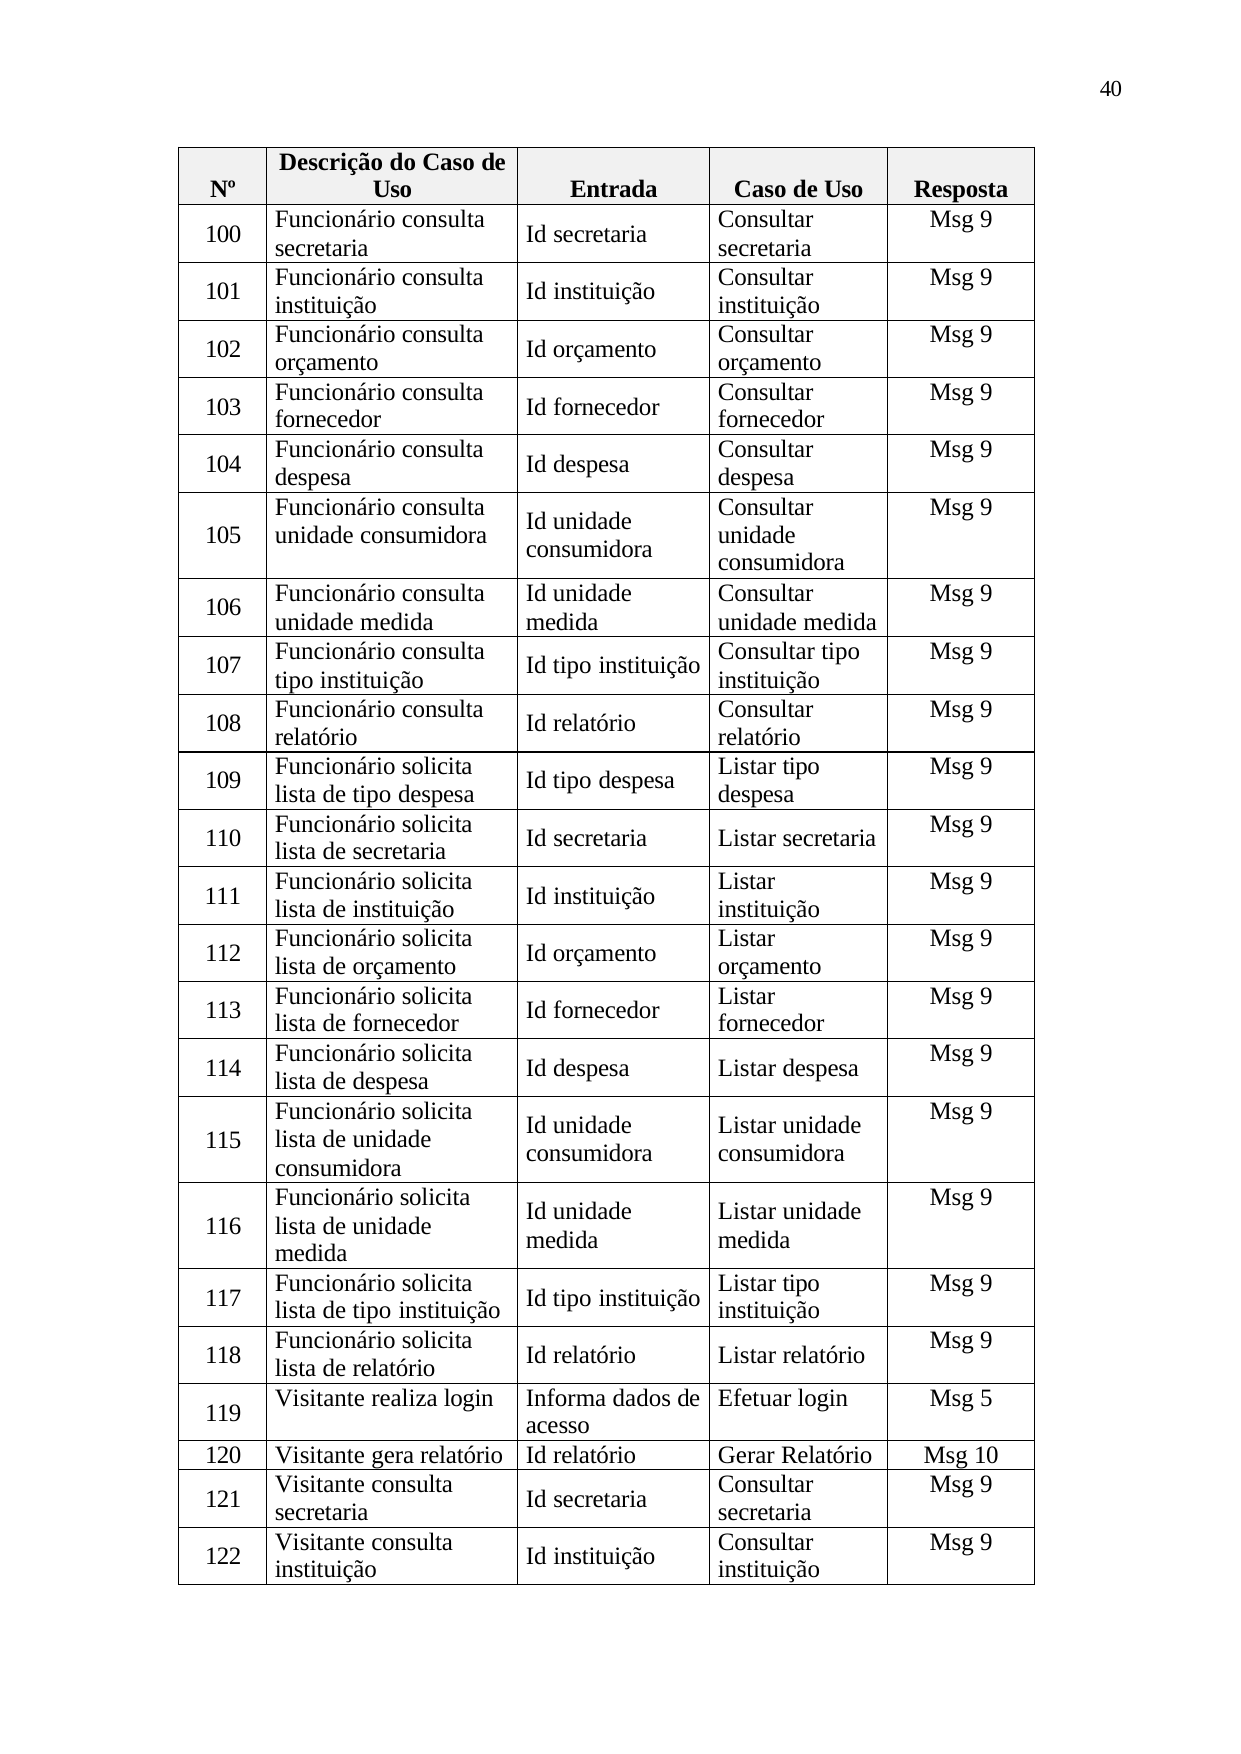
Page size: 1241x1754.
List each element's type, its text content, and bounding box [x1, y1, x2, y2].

table_cell 112 [179, 925, 266, 981]
table_cell Msg 9 [888, 1470, 1034, 1527]
table_cell 103 [179, 378, 266, 434]
table_cell Msg 9 [888, 321, 1034, 377]
table_cell Id orçamento [518, 321, 709, 377]
table_header Nº [179, 148, 266, 204]
table_cell Id secretaria [518, 1470, 709, 1527]
table_cell Msg 9 [888, 1269, 1034, 1326]
table_cell Funcionário consulta unidade medida [267, 579, 517, 636]
table_cell Visitante consulta secretaria [267, 1470, 517, 1527]
table_cell Id unidade consumidora [518, 1097, 709, 1182]
table_cell 114 [179, 1039, 266, 1096]
table_cell Visitante realiza login [267, 1384, 517, 1440]
table_cell Consultar orçamento [710, 321, 887, 377]
table_cell Msg 9 [888, 1327, 1034, 1383]
table_cell 117 [179, 1269, 266, 1326]
table_cell Listar secretaria [710, 810, 887, 866]
table_cell Id instituição [518, 867, 709, 923]
table_cell Id fornecedor [518, 378, 709, 434]
table_cell 102 [179, 321, 266, 377]
table_cell 104 [179, 435, 266, 492]
table_cell Msg 10 [888, 1441, 1034, 1469]
table_cell Visitante gera relatório [267, 1441, 517, 1469]
table_cell Id tipo instituição [518, 1269, 709, 1326]
table_cell 121 [179, 1470, 266, 1527]
table_cell Listar relatório [710, 1327, 887, 1383]
table_cell Funcionário solicita lista de secretaria [267, 810, 517, 866]
table_cell Id despesa [518, 435, 709, 492]
table_cell Funcionário consulta instituição [267, 263, 517, 319]
table_header Caso de Uso [710, 148, 887, 204]
table_cell Consultar tipo instituição [710, 637, 887, 694]
table_cell 108 [179, 695, 266, 751]
table_cell Msg 9 [888, 378, 1034, 434]
table_cell Id instituição [518, 263, 709, 319]
table_cell Msg 9 [888, 435, 1034, 492]
table_cell Listar instituição [710, 867, 887, 923]
table_cell Msg 9 [888, 1183, 1034, 1268]
table_header Descrição do Caso de Uso [267, 148, 517, 204]
table_cell Funcionário solicita lista de despesa [267, 1039, 517, 1096]
table_cell Id relatório [518, 695, 709, 751]
table_cell Msg 9 [888, 579, 1034, 636]
table_cell 113 [179, 982, 266, 1038]
table_cell Listar fornecedor [710, 982, 887, 1038]
table_cell Id despesa [518, 1039, 709, 1096]
table_cell Id tipo instituição [518, 637, 709, 694]
table_cell Msg 9 [888, 1097, 1034, 1182]
table_cell 106 [179, 579, 266, 636]
table_cell Informa dados de acesso [518, 1384, 709, 1440]
table_cell Msg 9 [888, 637, 1034, 694]
table_cell Id unidade medida [518, 579, 709, 636]
table_cell Consultar secretaria [710, 205, 887, 262]
table_cell Consultar despesa [710, 435, 887, 492]
table_cell Consultar unidade consumidora [710, 493, 887, 578]
table_cell Msg 9 [888, 753, 1034, 809]
table_cell 120 [179, 1441, 266, 1469]
table_cell Msg 9 [888, 810, 1034, 866]
table_cell 111 [179, 867, 266, 923]
table_cell Funcionário solicita lista de tipo instituição [267, 1269, 517, 1326]
table_cell Msg 9 [888, 982, 1034, 1038]
table_cell Consultar relatório [710, 695, 887, 751]
table_cell Id relatório [518, 1441, 709, 1469]
table_cell 109 [179, 753, 266, 809]
table_cell Msg 9 [888, 1528, 1034, 1584]
table_cell Msg 9 [888, 263, 1034, 319]
table_cell Consultar unidade medida [710, 579, 887, 636]
table_cell 105 [179, 493, 266, 578]
table_cell 101 [179, 263, 266, 319]
table_cell Efetuar login [710, 1384, 887, 1440]
table_cell Funcionário consulta fornecedor [267, 378, 517, 434]
table_cell Msg 9 [888, 1039, 1034, 1096]
table_cell Consultar fornecedor [710, 378, 887, 434]
table_cell 118 [179, 1327, 266, 1383]
table_cell 115 [179, 1097, 266, 1182]
table_cell Funcionário consulta despesa [267, 435, 517, 492]
table_cell Msg 9 [888, 925, 1034, 981]
table_header Resposta [888, 148, 1034, 204]
table_cell Funcionário solicita lista de unidade consumidora [267, 1097, 517, 1182]
table_cell Funcionário consulta unidade consumidora [267, 493, 517, 578]
table_cell 100 [179, 205, 266, 262]
table_cell Id fornecedor [518, 982, 709, 1038]
table_cell Id instituição [518, 1528, 709, 1584]
table_cell Funcionário solicita lista de fornecedor [267, 982, 517, 1038]
table_cell Listar tipo despesa [710, 753, 887, 809]
table_header Entrada [518, 148, 709, 204]
table_cell Funcionário consulta relatório [267, 695, 517, 751]
table_cell Funcionário solicita lista de orçamento [267, 925, 517, 981]
table_cell Consultar instituição [710, 1528, 887, 1584]
table_cell Id secretaria [518, 810, 709, 866]
table_cell Id orçamento [518, 925, 709, 981]
table_cell Funcionário consulta tipo instituição [267, 637, 517, 694]
table_cell Funcionário solicita lista de tipo despesa [267, 753, 517, 809]
table_cell Funcionário consulta secretaria [267, 205, 517, 262]
table_cell Consultar secretaria [710, 1470, 887, 1527]
table_cell Msg 5 [888, 1384, 1034, 1440]
table_cell Id relatório [518, 1327, 709, 1383]
table_cell Listar unidade consumidora [710, 1097, 887, 1182]
table_cell Consultar instituição [710, 263, 887, 319]
table_cell Msg 9 [888, 205, 1034, 262]
table_cell 110 [179, 810, 266, 866]
table_cell Listar unidade medida [710, 1183, 887, 1268]
table_cell Funcionário solicita lista de relatório [267, 1327, 517, 1383]
table_cell Funcionário solicita lista de instituição [267, 867, 517, 923]
table_cell Funcionário consulta orçamento [267, 321, 517, 377]
table_cell Msg 9 [888, 493, 1034, 578]
table_cell 107 [179, 637, 266, 694]
table_cell Listar tipo instituição [710, 1269, 887, 1326]
table_cell 119 [179, 1384, 266, 1440]
table_cell Msg 9 [888, 695, 1034, 751]
table_cell Funcionário solicita lista de unidade medida [267, 1183, 517, 1268]
table_cell Listar despesa [710, 1039, 887, 1096]
table_cell Gerar Relatório [710, 1441, 887, 1469]
table_cell Id unidade consumidora [518, 493, 709, 578]
table_cell Visitante consulta instituição [267, 1528, 517, 1584]
table_cell Id tipo despesa [518, 753, 709, 809]
table_cell 116 [179, 1183, 266, 1268]
table_cell Msg 9 [888, 867, 1034, 923]
table_cell Listar orçamento [710, 925, 887, 981]
table_cell Id unidade medida [518, 1183, 709, 1268]
table_cell Id secretaria [518, 205, 709, 262]
table_cell 122 [179, 1528, 266, 1584]
